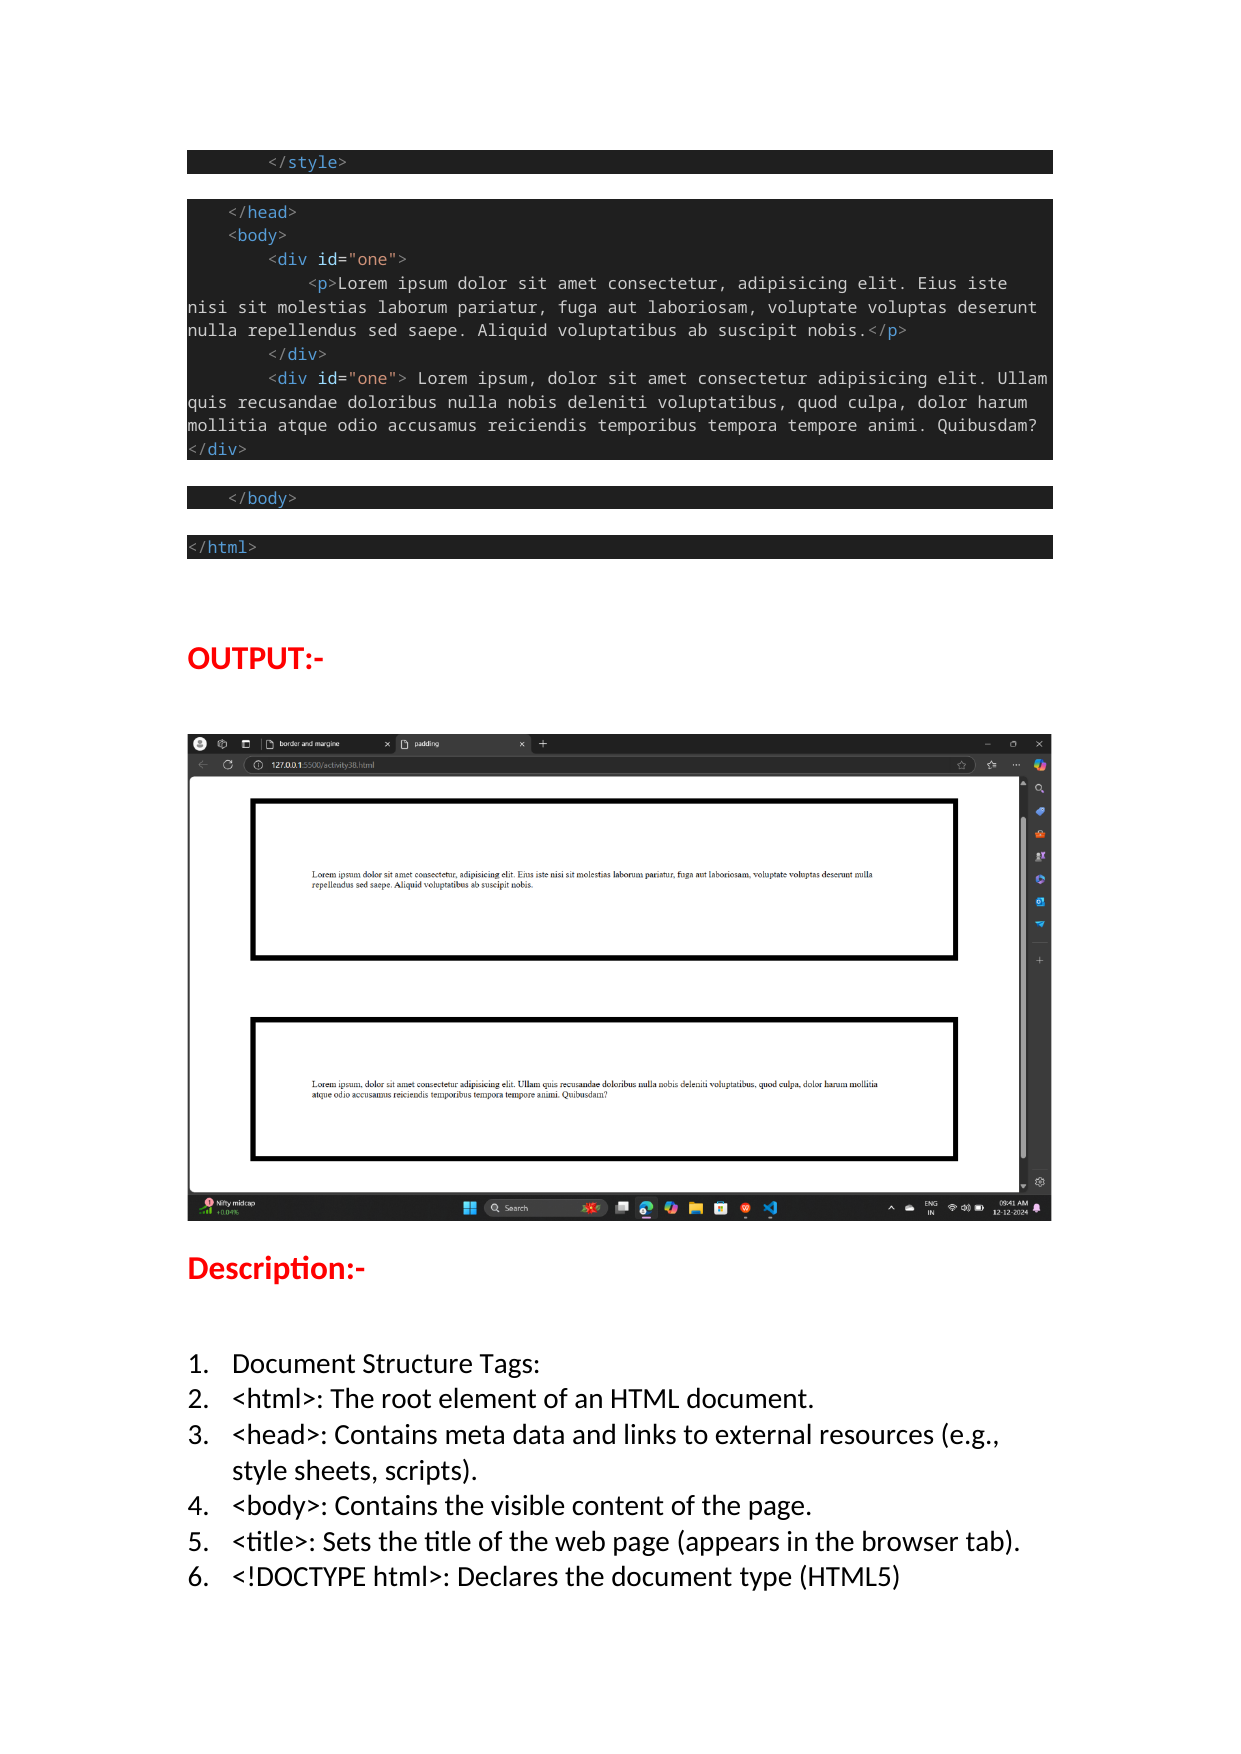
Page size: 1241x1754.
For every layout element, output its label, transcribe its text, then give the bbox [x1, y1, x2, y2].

picture [187, 734, 1052, 1221]
list <html>: The root element of an HTML document. [187, 1380, 1053, 1416]
subtitle Description:- [187, 1247, 1053, 1288]
list <body>: Contains the visible content of the page. [187, 1487, 1053, 1523]
text </body> [187, 486, 1053, 509]
list <head>: Contains meta data and links to external resources (e.g., style sheets, scripts). [187, 1416, 1053, 1487]
text </head> [187, 199, 1053, 223]
list <title>: Sets the title of the web page (appears in the browser tab). [187, 1523, 1053, 1558]
text <div id="one"> [187, 247, 1053, 270]
text </style> [187, 150, 1053, 174]
list <!DOCTYPE html>: Declares the document type (HTML5) [187, 1558, 1053, 1594]
text <p>Lorem ipsum dolor sit amet consectetur, adipisicing elit. Eius iste nisi sit molestias laborum pariatur, fuga aut laboriosam, voluptate voluptas deserunt nulla repellendus sed saepe. Aliquid voluptatibus ab suscipit nobis.</p> [187, 270, 1053, 342]
text </div> [187, 342, 1053, 365]
subtitle OUTPUT:- [187, 637, 1053, 677]
text </html> [187, 535, 1053, 559]
text <body> [187, 223, 1053, 247]
text <div id="one"> Lorem ipsum, dolor sit amet consectetur adipisicing elit. Ullam quis recusandae doloribus nulla nobis deleniti voluptatibus, quod culpa, dolor harum mollitia atque odio accusamus reiciendis temporibus tempora tempore animi. Quibusdam?</div> [187, 365, 1053, 460]
list Document Structure Tags: [187, 1345, 1053, 1380]
